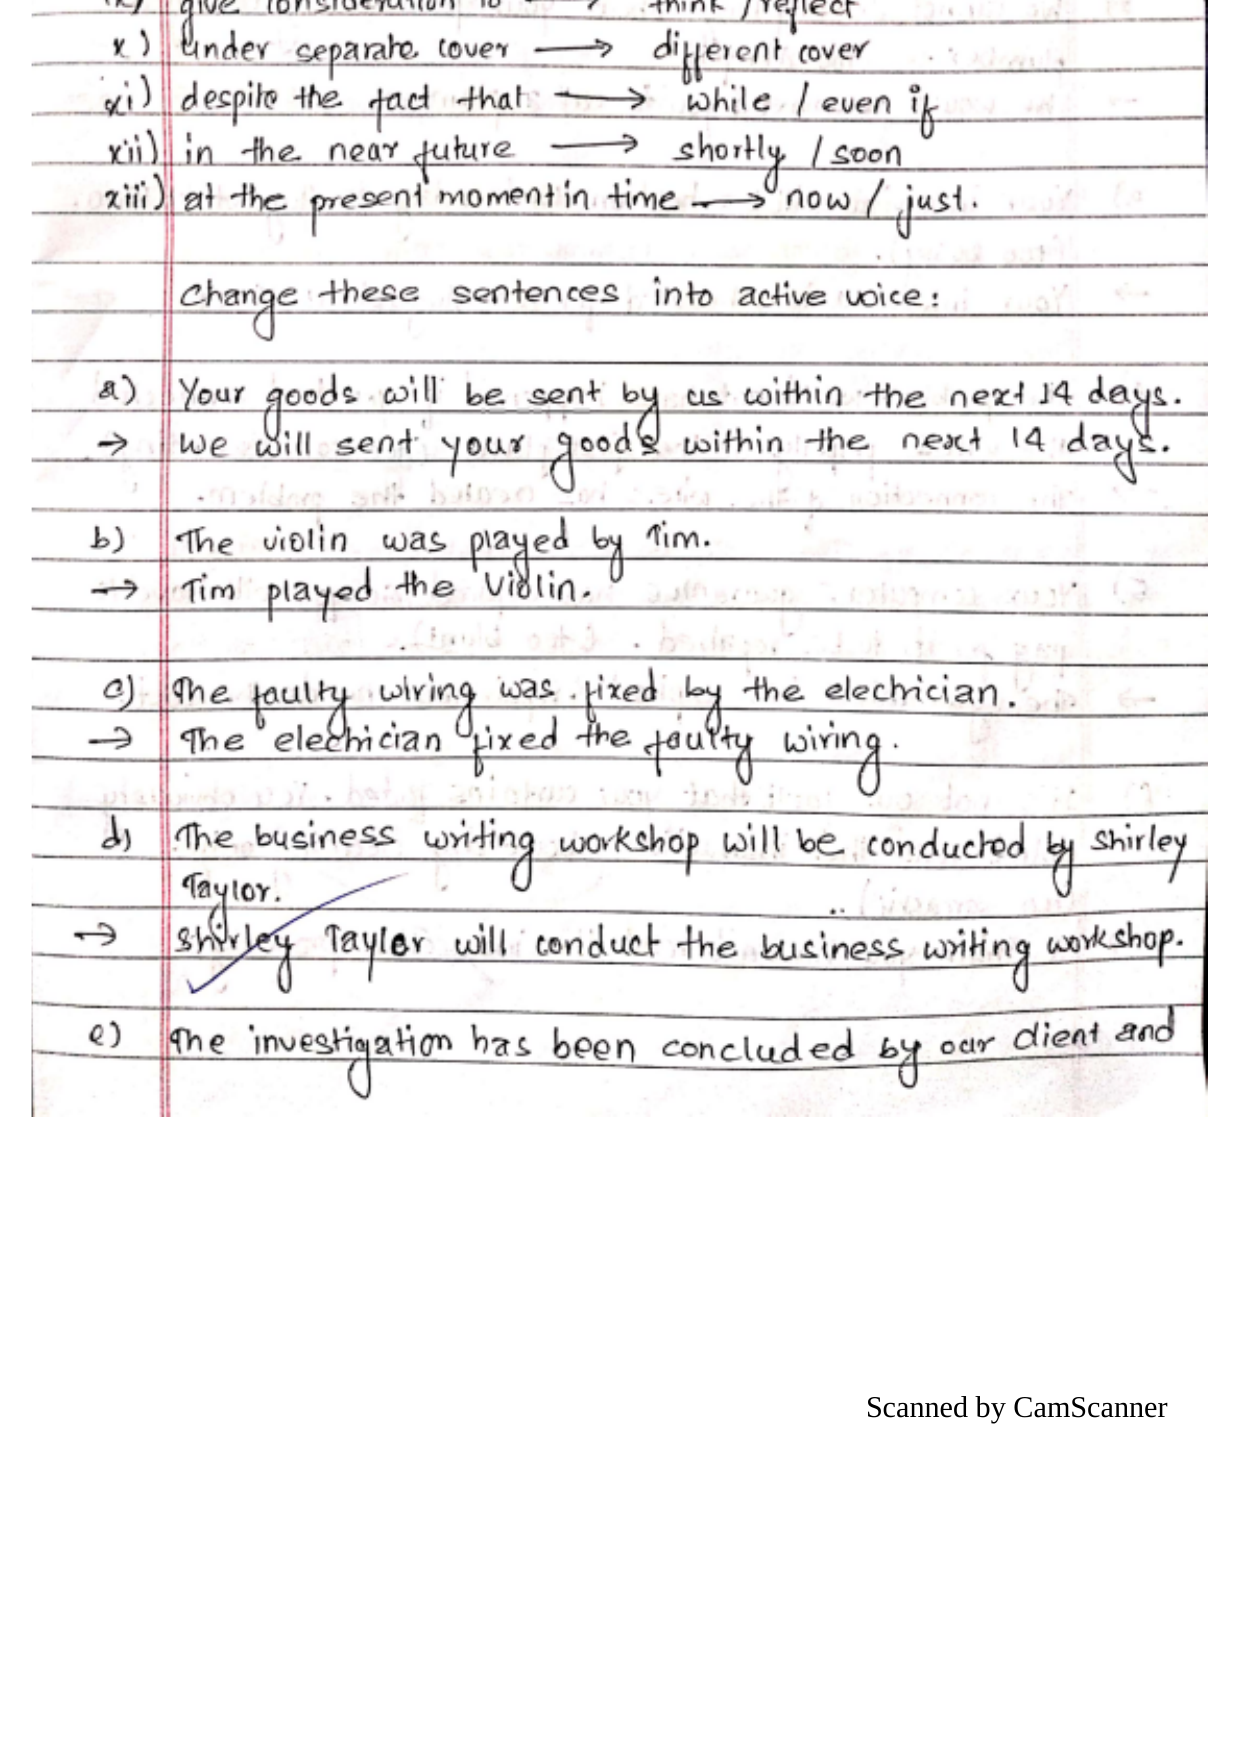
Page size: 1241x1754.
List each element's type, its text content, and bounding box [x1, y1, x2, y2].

picture [31, 0, 1208, 1117]
text Scanned by CamScanner [32, 1117, 1208, 1424]
